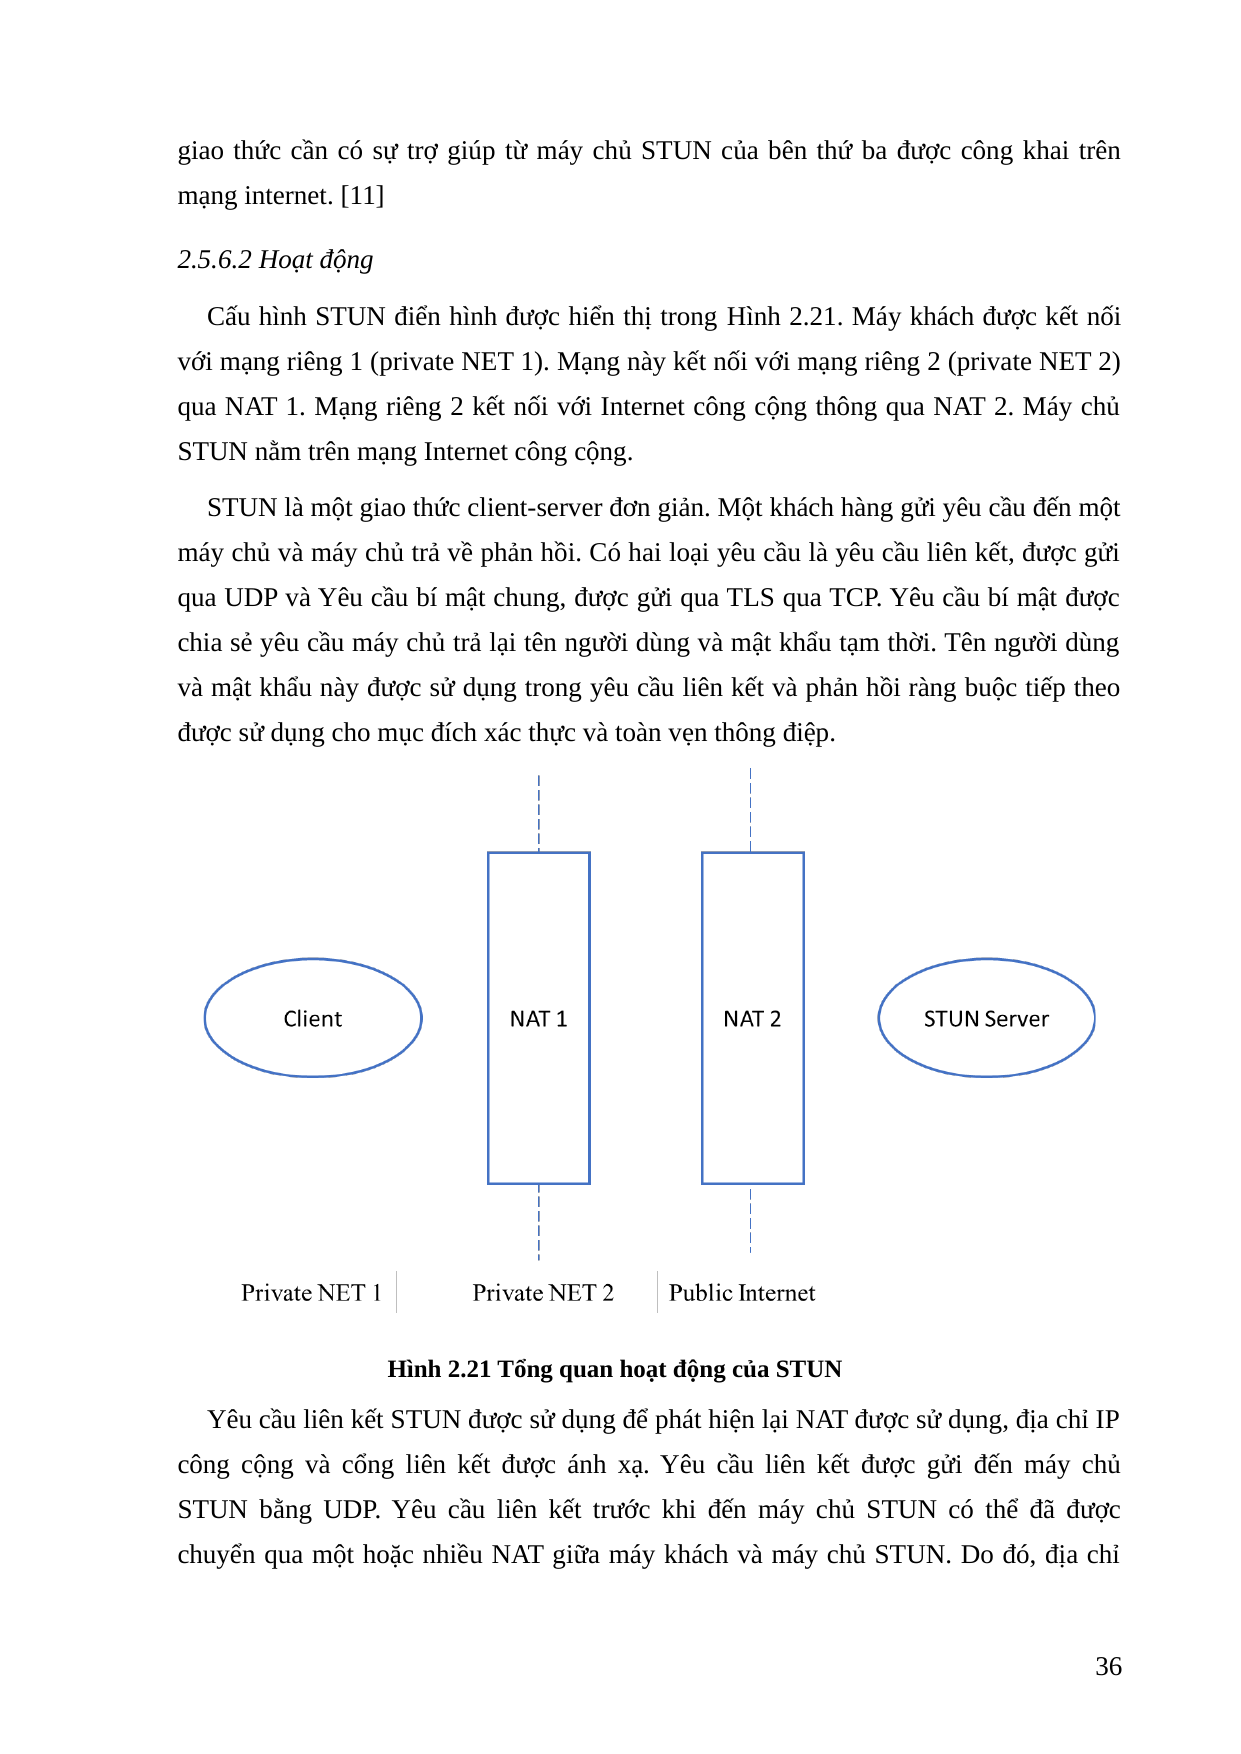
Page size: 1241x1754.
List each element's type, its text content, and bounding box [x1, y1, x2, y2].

text STUN là một giao thức client-server đơn giản. Một khách hàng gửi yêu cầu đến một máy chủ và máy chủ trả về phản hồi. Có hai loại yêu cầu là yêu cầu liên kết, được gửi qua UDP và Yêu cầu bí mật chung, được gửi qua TLS qua TCP. Yêu cầu bí mật được chia sẻ yêu cầu máy chủ trả lại tên người dùng và mật khẩu tạm thời. Tên người dùng và mật khẩu này được sử dụng trong yêu cầu liên kết và phản hồi ràng buộc tiếp theo được sử dụng cho mục đích xác thực và toàn vẹn thông điệp. [177, 488, 1122, 750]
subtitle Hoạt động [177, 240, 1122, 278]
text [177, 131, 1122, 213]
picture [203, 768, 1096, 1322]
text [177, 1400, 1122, 1572]
